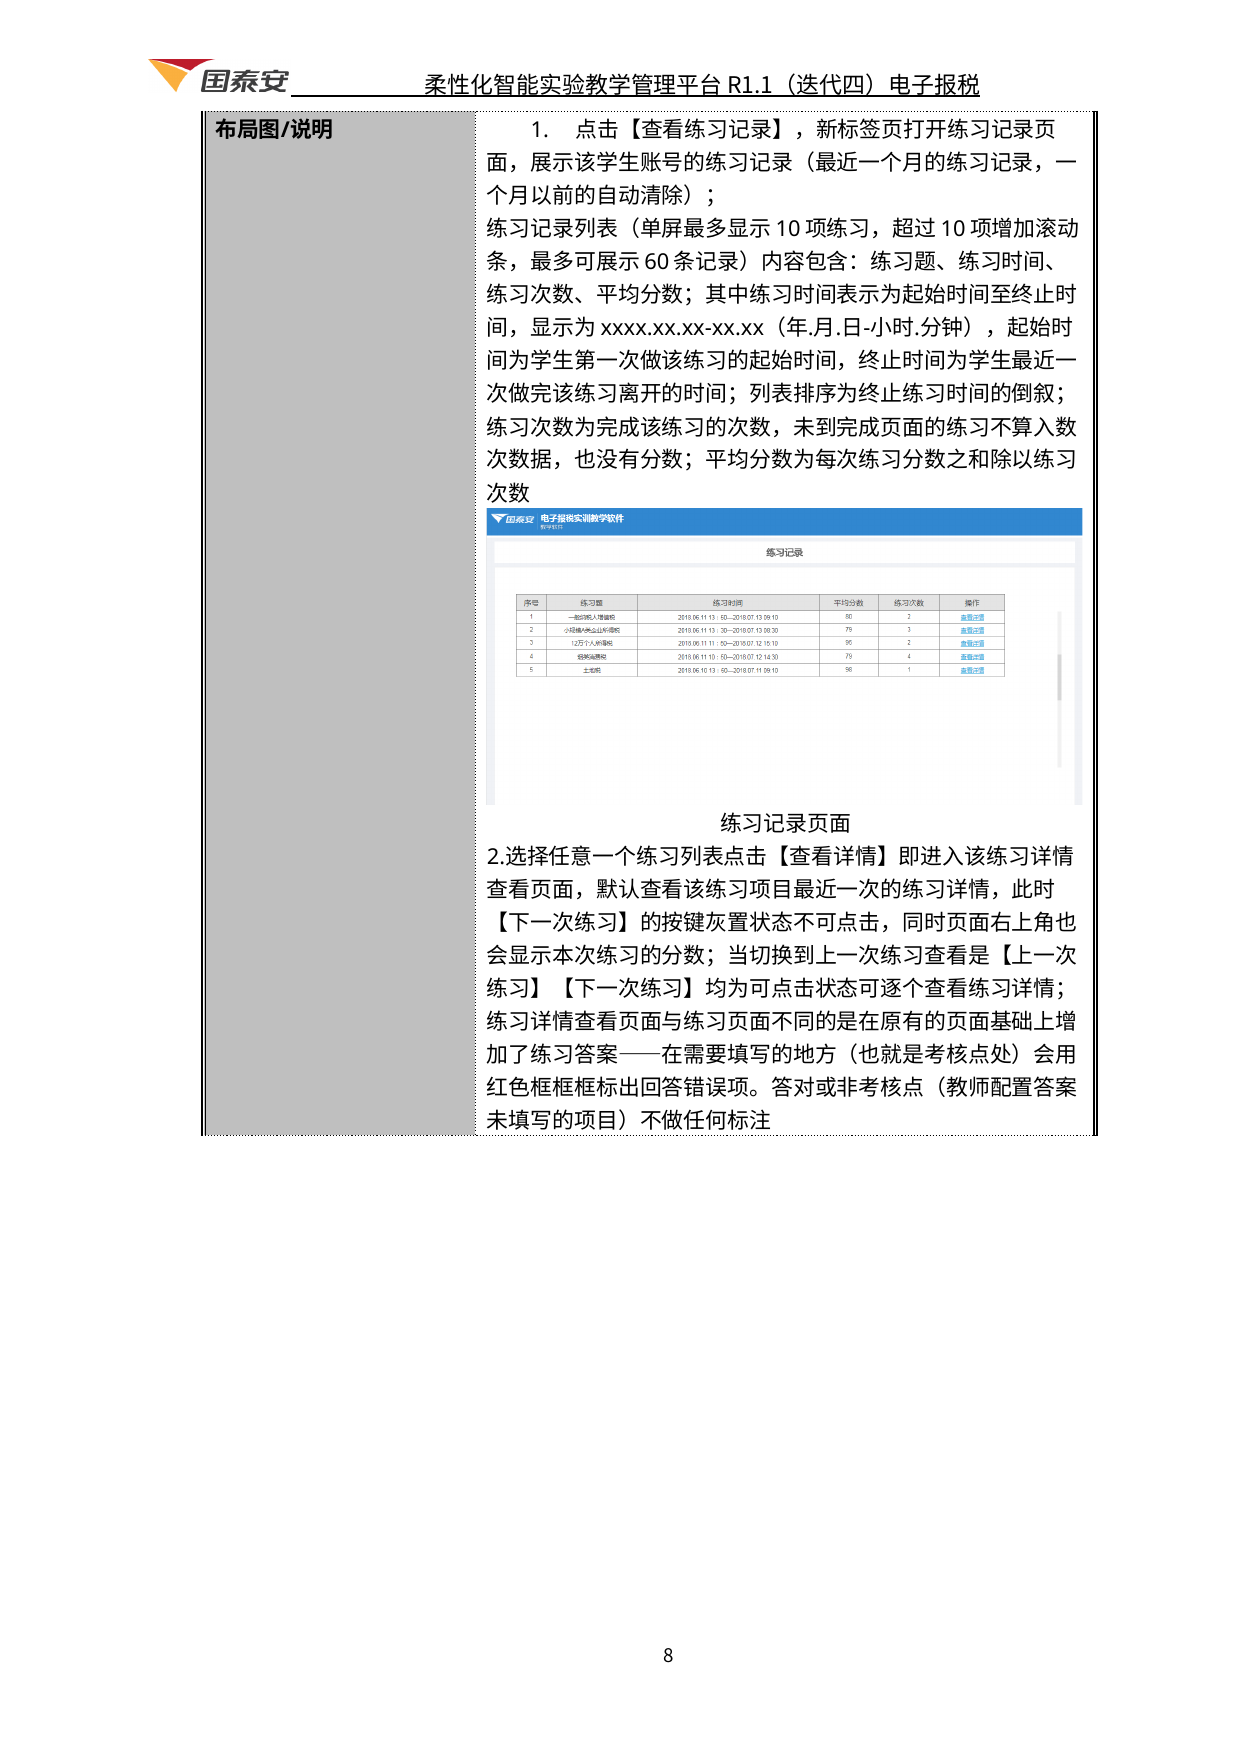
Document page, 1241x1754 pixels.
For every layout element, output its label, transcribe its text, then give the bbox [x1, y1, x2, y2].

table_cell 布局图/说明 [206, 111, 475, 1135]
picture [486, 508, 1083, 805]
picture [147, 59, 291, 93]
table_cell 点击【查看练习记录】，新标签页打开练习记录页面，展示该学生账号的练习记录（最近一个月的练习记录，一个月以前的自动清除）； 练习记录列表（单屏最多显示10项练习，超过10项增加滚动条，最多可展示60条记录）内容包含：练习题、练习时间、练习次数、平均分数；其中练习时间表示为起始时间至终止时间，显示为xxxx.xx.xx-xx.xx（年.月.日-小时.分钟），起始时间为学生第一次做该练习的起始时间，终止时间为学生最近一次做完该练习离开的时间；列表排序为终止练习时间的倒叙；练习次数为完成该练习的次数，未到完成页面的练习不算入数次数据，也没有分数；平均分数为每次练习分数之和除以练习次数 练习记录页面 2.选择任意一个练习列表点击【查看详情】即进入该练习详情查看页面，默认查看该练习项目最近一次的练习详情，此时【下一次练习】的按键灰置状态不可点击，同时页面右上角也会显示本次练习的分数；当切换到上一次练习查看是【上一次练习】【下一次练习】均为可点击状态可逐个查看练习详情；练习详情查看页面与练习页面不同的是在原有的页面基础上增加了练习答案——在需要填写的地方（也就是考核点处）会用红色框框框标出回答错误项。答对或非考核点（教师配置答案未填写的项目）不做任何标注 练习详情查看页面 [475, 111, 1093, 1135]
